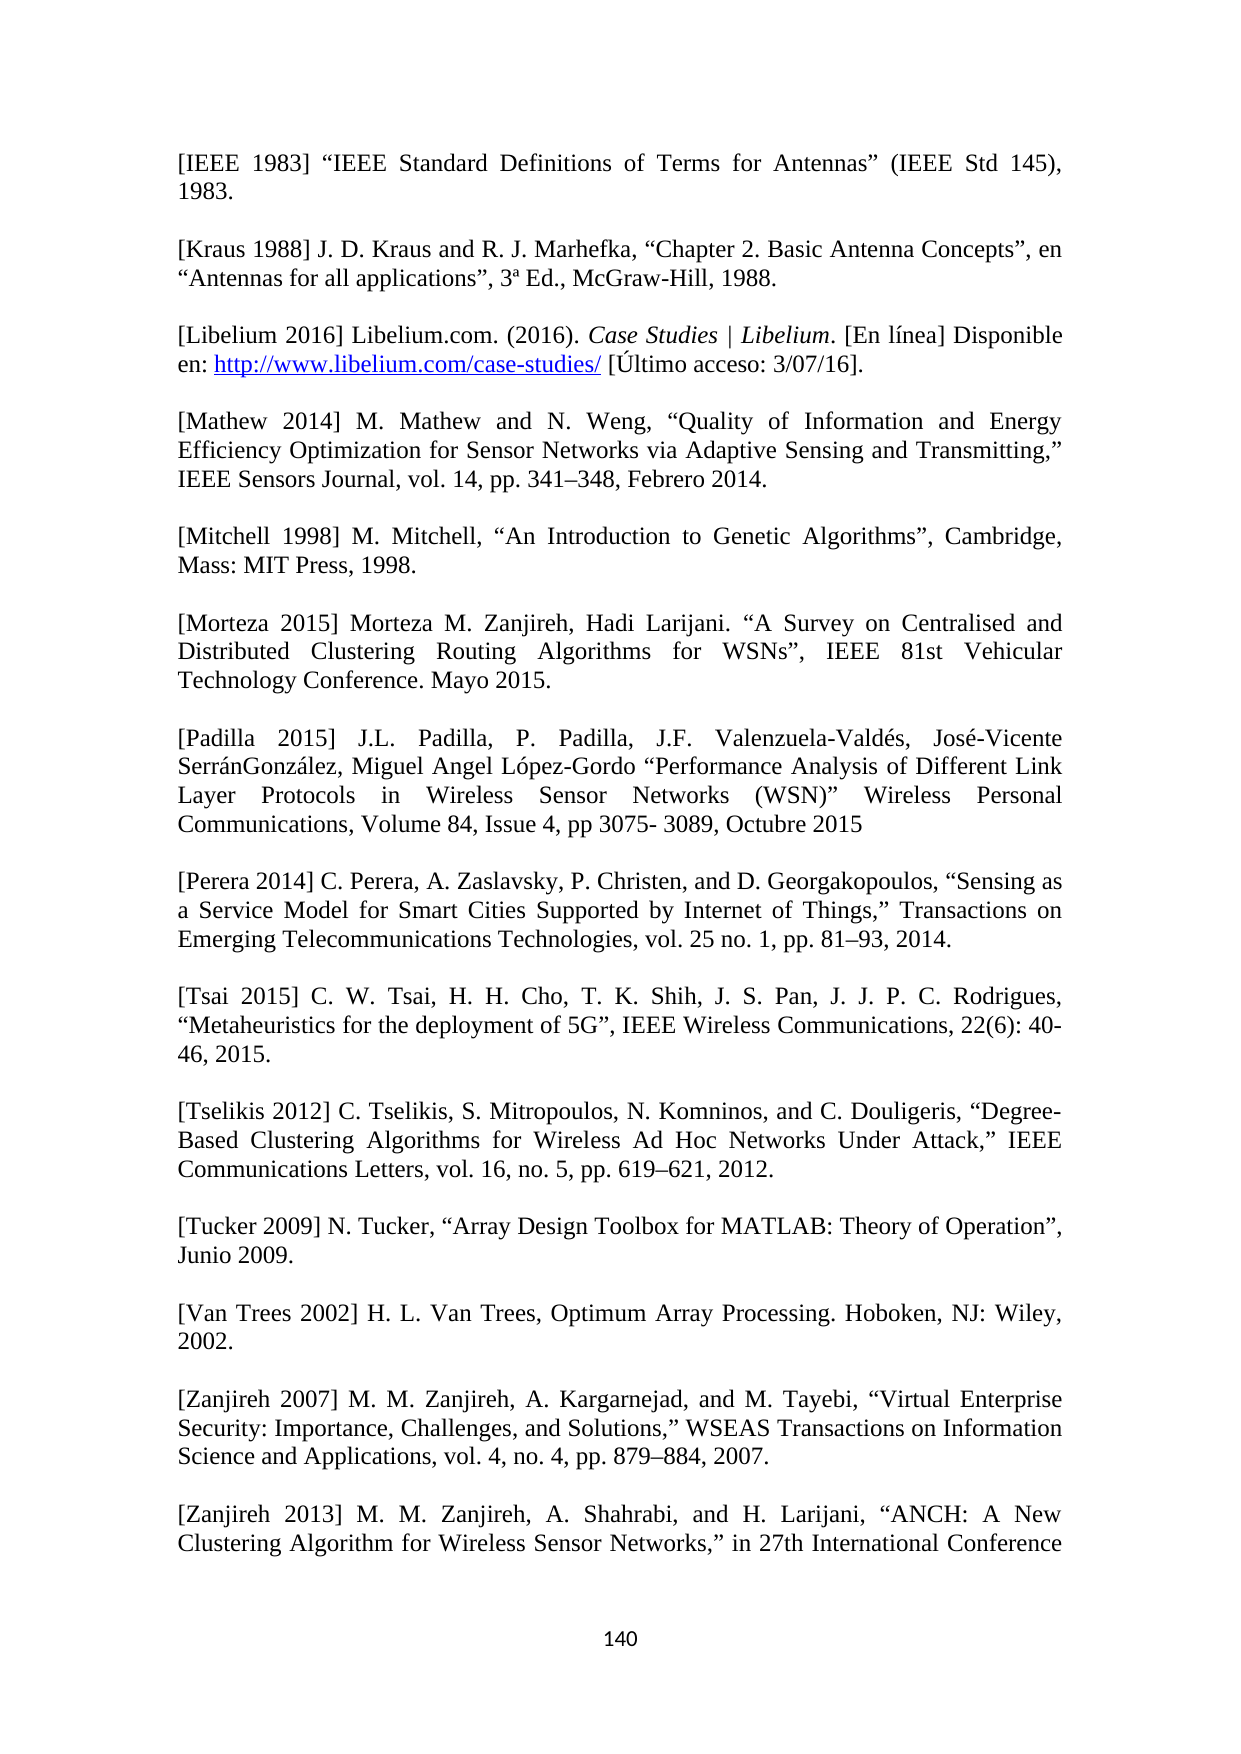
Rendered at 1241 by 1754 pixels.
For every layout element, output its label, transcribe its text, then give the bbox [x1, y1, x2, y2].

text [Padilla 2015] J.L. Padilla, P. Padilla, J.F. Valenzuela-Valdés, José-Vicente SerránGonzález, Miguel Angel López-Gordo “Performance Analysis of Different Link Layer Protocols in Wireless Sensor Networks (WSN)” Wireless Personal Communications, Volume 84, Issue 4, pp 3075- 3089, Octubre 2015 [177, 723, 1063, 838]
text [Perera 2014] C. Perera, A. Zaslavsky, P. Christen, and D. Georgakopoulos, “Sensing as a Service Model for Smart Cities Supported by Internet of Things,” Transactions on Emerging Telecommunications Technologies, vol. 25 no. 1, pp. 81–93, 2014. [177, 866, 1063, 953]
text [Tselikis 2012] C. Tselikis, S. Mitropoulos, N. Komninos, and C. Douligeris, “Degree-Based Clustering Algorithms for Wireless Ad Hoc Networks Under Attack,” IEEE Communications Letters, vol. 16, no. 5, pp. 619–621, 2012. [177, 1096, 1063, 1183]
text [Van Trees 2002] H. L. Van Trees, Optimum Array Processing. Hoboken, NJ: Wiley, 2002. [177, 1298, 1063, 1355]
text [Libelium 2016] Libelium.com. (2016). Case Studies | Libelium. [En línea] Disponible en: http://www.libelium.com/case-studies/ [Último acceso: 3/07/16]. [177, 320, 1063, 378]
text [Mitchell 1998] M. Mitchell, “An Introduction to Genetic Algorithms”, Cambridge, Mass: MIT Press, 1998. [177, 521, 1063, 579]
text [Tucker 2009] N. Tucker, “Array Design Toolbox for MATLAB: Theory of Operation”, Junio 2009. [177, 1211, 1063, 1269]
text [Mathew 2014] M. Mathew and N. Weng, “Quality of Information and Energy Efficiency Optimization for Sensor Networks via Adaptive Sensing and Transmitting,” IEEE Sensors Journal, vol. 14, pp. 341–348, Febrero 2014. [177, 406, 1063, 493]
text [IEEE 1983] “IEEE Standard Definitions of Terms for Antennas” (IEEE Std 145), 1983. [177, 148, 1063, 205]
text [Tsai 2015] C. W. Tsai, H. H. Cho, T. K. Shih, J. S. Pan, J. J. P. C. Rodrigues, “Metaheuristics for the deployment of 5G”, IEEE Wireless Communications, 22(6): 40-46, 2015. [177, 981, 1063, 1068]
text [177, 1499, 1063, 1556]
text [Zanjireh 2007] M. M. Zanjireh, A. Kargarnejad, and M. Tayebi, “Virtual Enterprise Security: Importance, Challenges, and Solutions,” WSEAS Transactions on Information Science and Applications, vol. 4, no. 4, pp. 879–884, 2007. [177, 1384, 1063, 1470]
text [Kraus 1988] J. D. Kraus and R. J. Marhefka, “Chapter 2. Basic Antenna Concepts”, en “Antennas for all applications”, 3ª Ed., McGraw-Hill, 1988. [177, 234, 1063, 291]
text [Morteza 2015] Morteza M. Zanjireh, Hadi Larijani. “A Survey on Centralised and Distributed Clustering Routing Algorithms for WSNs”, IEEE 81st Vehicular Technology Conference. Mayo 2015. [177, 608, 1063, 694]
